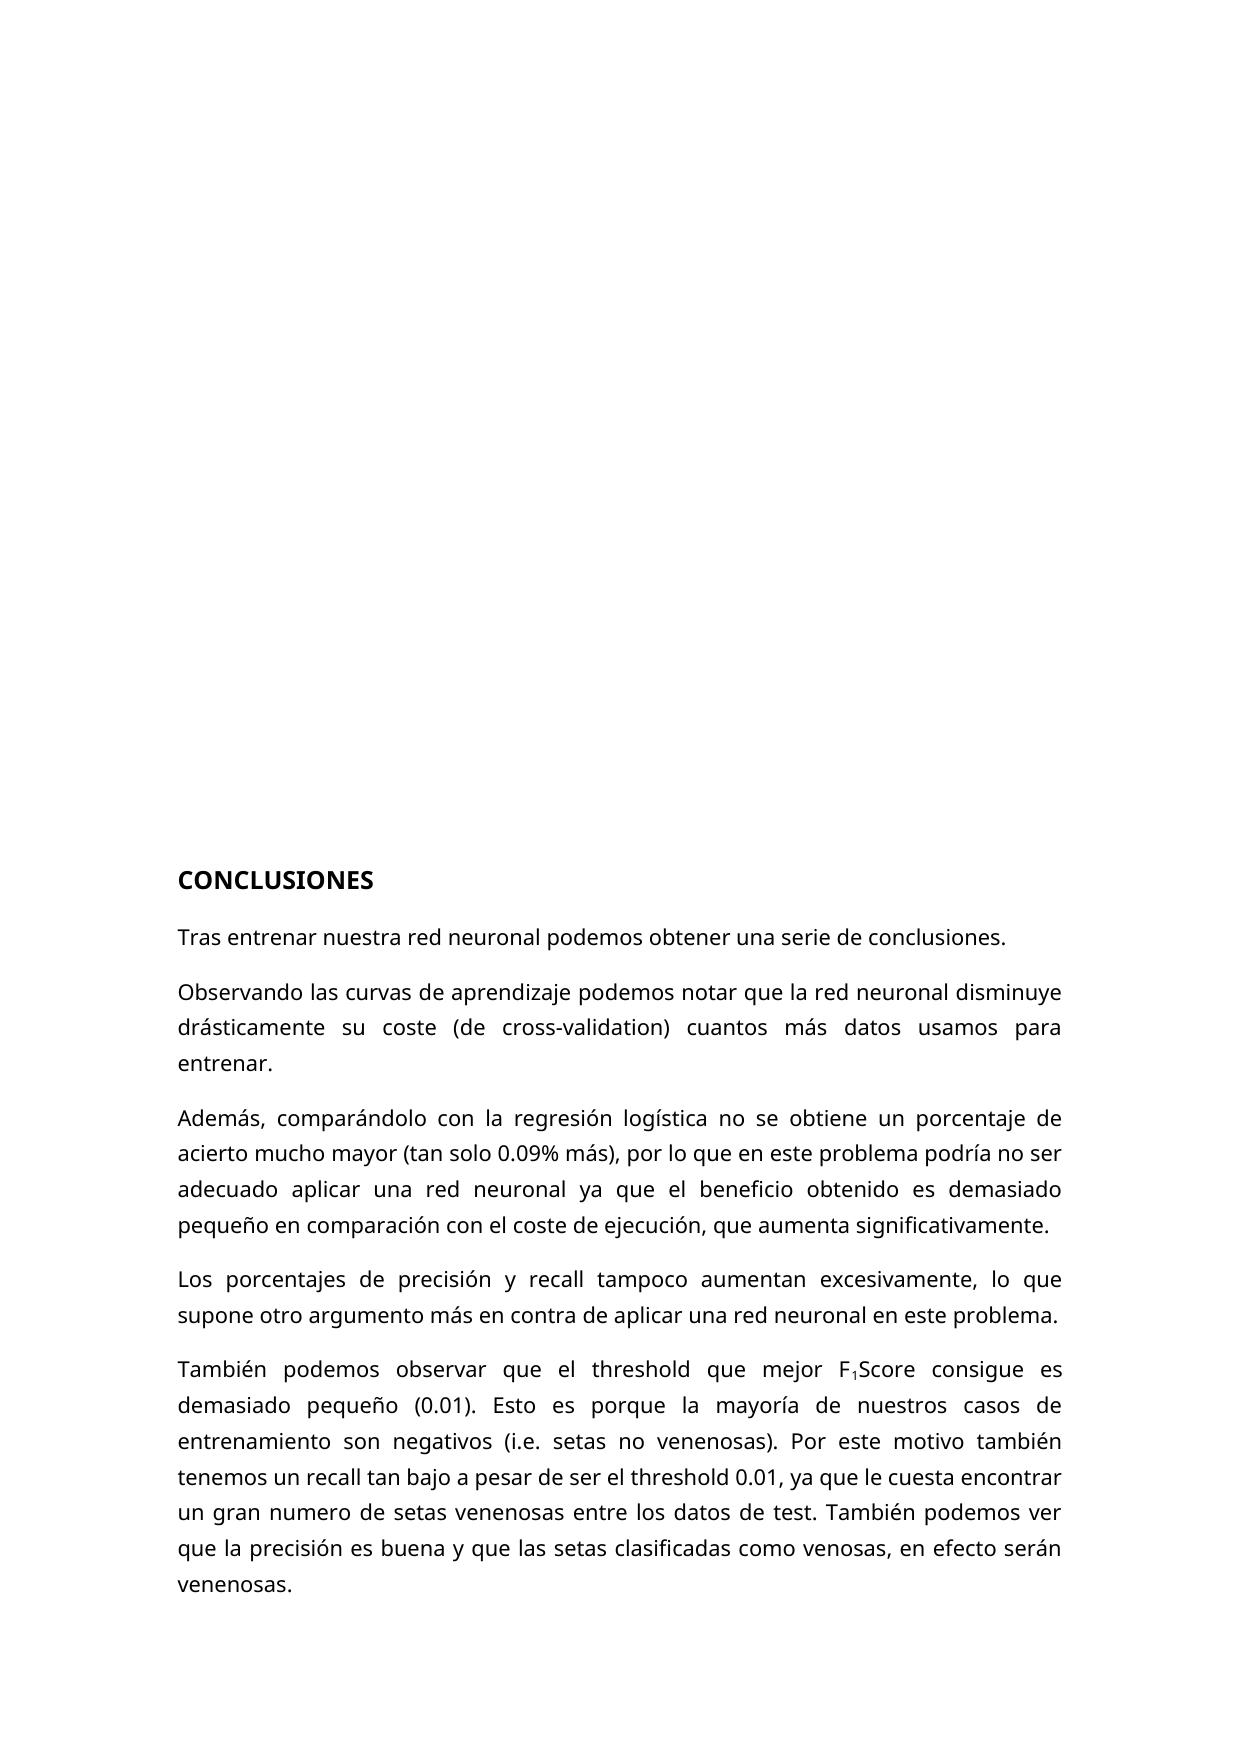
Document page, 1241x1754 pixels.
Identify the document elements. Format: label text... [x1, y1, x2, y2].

text Tras entrenar nuestra red neuronal podemos obtener una serie de conclusiones. [177, 922, 1063, 952]
text También podemos observar que el threshold que mejor F1Score consigue es demasiado pequeño (0.01). Esto es porque la mayoría de nuestros casos de entrenamiento son negativos (i.e. setas no venenosas). Por este motivo también tenemos un recall tan bajo a pesar de ser el threshold 0.01, ya que le cuesta encontrar un gran numero de setas venenosas entre los datos de test. También podemos ver que la precisión es buena y que las setas clasificadas como venosas, en efecto serán venenosas. [177, 1354, 1063, 1599]
text Los porcentajes de precisión y recall tampoco aumentan excesivamente, lo que supone otro argumento más en contra de aplicar una red neuronal en este problema. [177, 1264, 1063, 1330]
text Observando las curvas de aprendizaje podemos notar que la red neuronal disminuye drásticamente su coste (de cross-validation) cuantos más datos usamos para entrenar. [177, 977, 1063, 1078]
text Además, comparándolo con la regresión logística no se obtiene un porcentaje de acierto mucho mayor (tan solo 0.09% más), por lo que en este problema podría no ser adecuado aplicar una red neuronal ya que el beneficio obtenido es demasiado pequeño en comparación con el coste de ejecución, que aumenta significativamente. [177, 1103, 1063, 1239]
text CONCLUSIONES [177, 863, 1063, 897]
